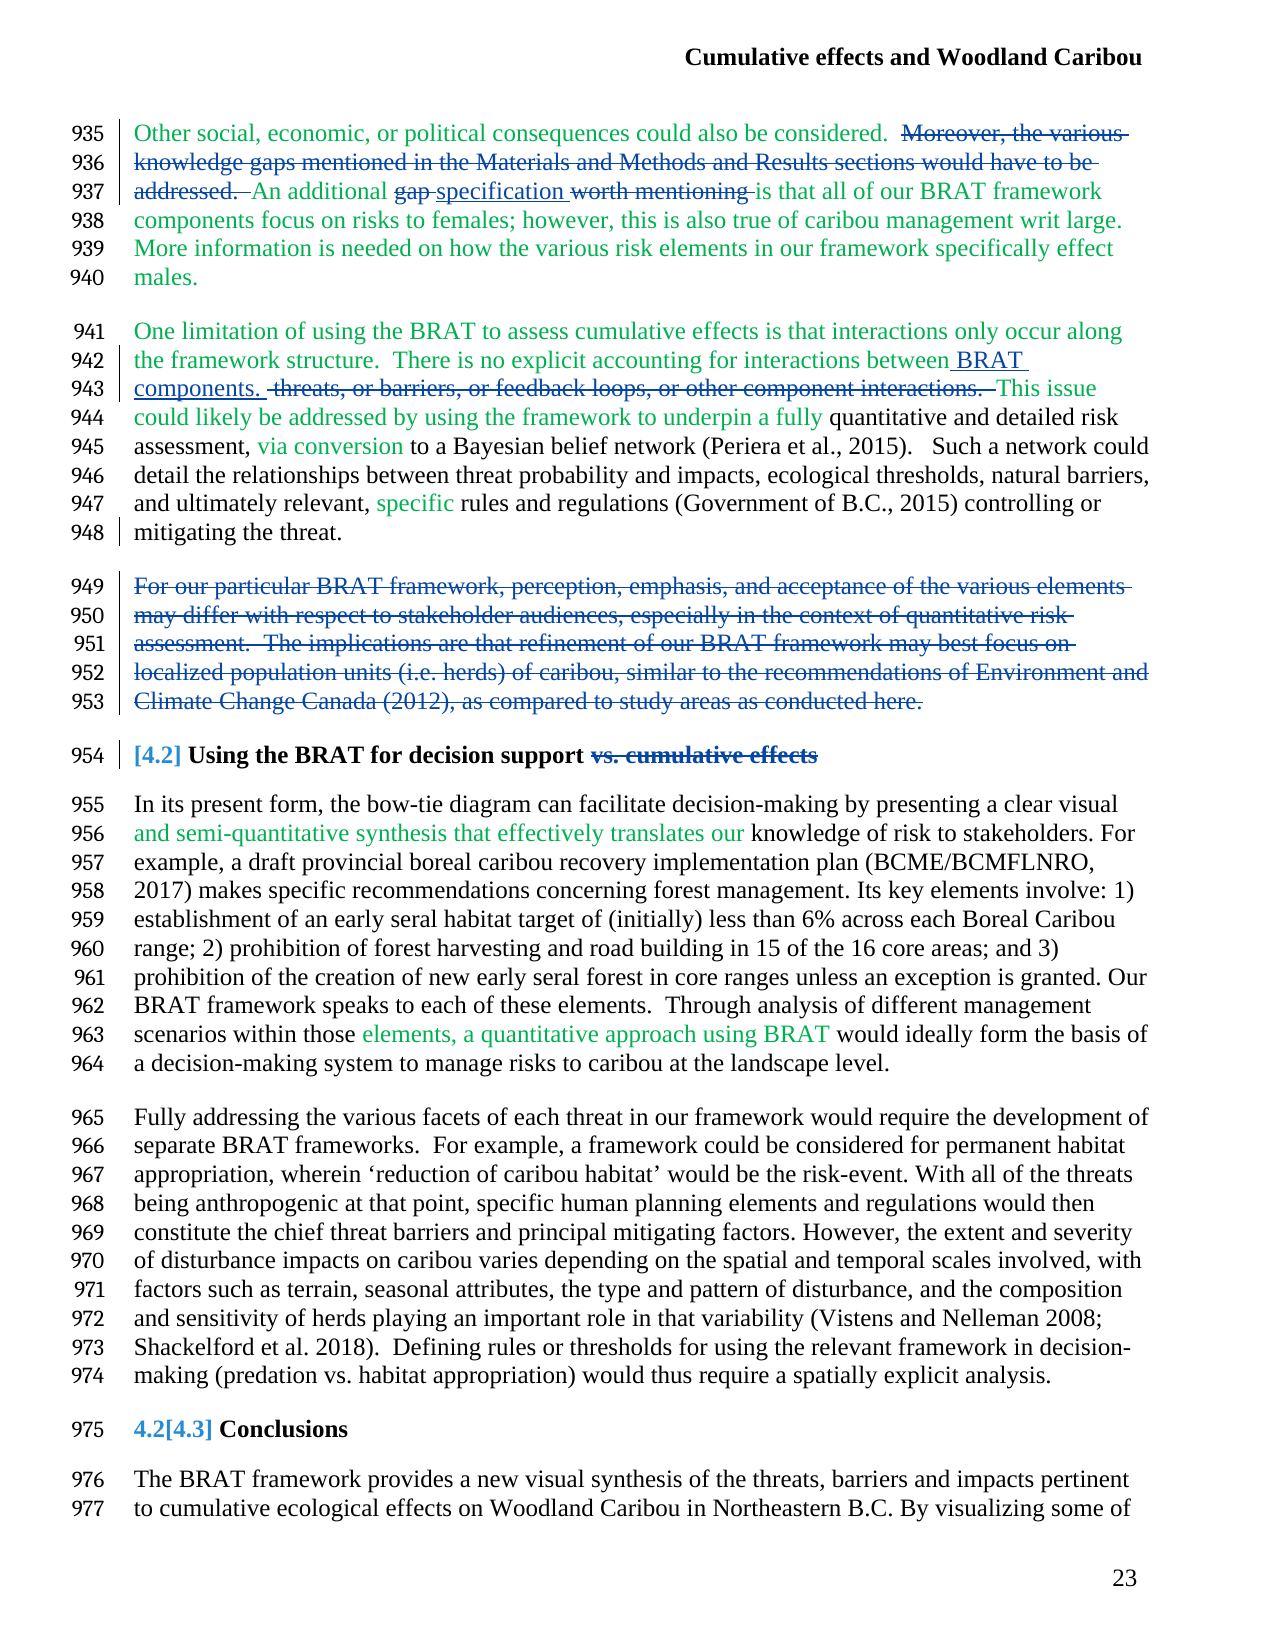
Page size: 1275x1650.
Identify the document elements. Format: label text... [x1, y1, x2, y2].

subtitle Using the BRAT for decision support [133, 740, 1152, 768]
text One limitation of using the BRAT to assess cumulative effects is that interactions only occur along the framework structure. There is no explicit accounting for interactions betweenThis issue could likely be addressed by using the framework to underpin a fully quantitative and detailed risk assessment, via conversion to a Bayesian belief network (Periera et al., 2015). Such a network could detail the relationships between threat probability and impacts, ecological thresholds, natural barriers, and ultimately relevant, specific rules and regulations (Government of B.C., 2015) controlling or mitigating the threat. [133, 316, 1152, 546]
subtitle Conclusions [133, 1414, 1152, 1443]
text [133, 1464, 1152, 1521]
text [133, 118, 1152, 291]
text In its present form, the bow-tie diagram can facilitate decision-making by presenting a clear visual and semi-quantitative synthesis that effectively translates our knowledge of risk to stakeholders. For example, a draft provincial boreal caribou recovery implementation plan (BCME/BCMFLNRO, 2017) makes specific recommendations concerning forest management. Its key elements involve: 1) establishment of an early seral habitat target of (initially) less than 6% across each Boreal Caribou range; 2) prohibition of forest harvesting and road building in 15 of the 16 core areas; and 3) prohibition of the creation of new early seral forest in core ranges unless an exception is granted. Our BRAT framework speaks to each of these elements. Through analysis of different management scenarios within those elements, a quantitative approach using BRAT would ideally form the basis of a decision-making system to manage risks to caribou at the landscape level. [133, 789, 1152, 1077]
text Fully addressing the various facets of each threat in our framework would require the development of separate BRAT frameworks. For example, a framework could be considered for permanent habitat appropriation, wherein ‘reduction of caribou habitat’ would be the risk-event. With all of the threats being anthropogenic at that point, specific human planning elements and regulations would then constitute the chief threat barriers and principal mitigating factors. However, the extent and severity of disturbance impacts on caribou varies depending on the spatial and temporal scales involved, with factors such as terrain, seasonal attributes, the type and pattern of disturbance, and the composition and sensitivity of herds playing an important role in that variability (Vistens and Nelleman 2008; Shackelford et al. 2018). Defining rules or thresholds for using the relevant framework in decision-making (predation vs. habitat appropriation) would thus require a spatially explicit analysis. [133, 1102, 1152, 1389]
